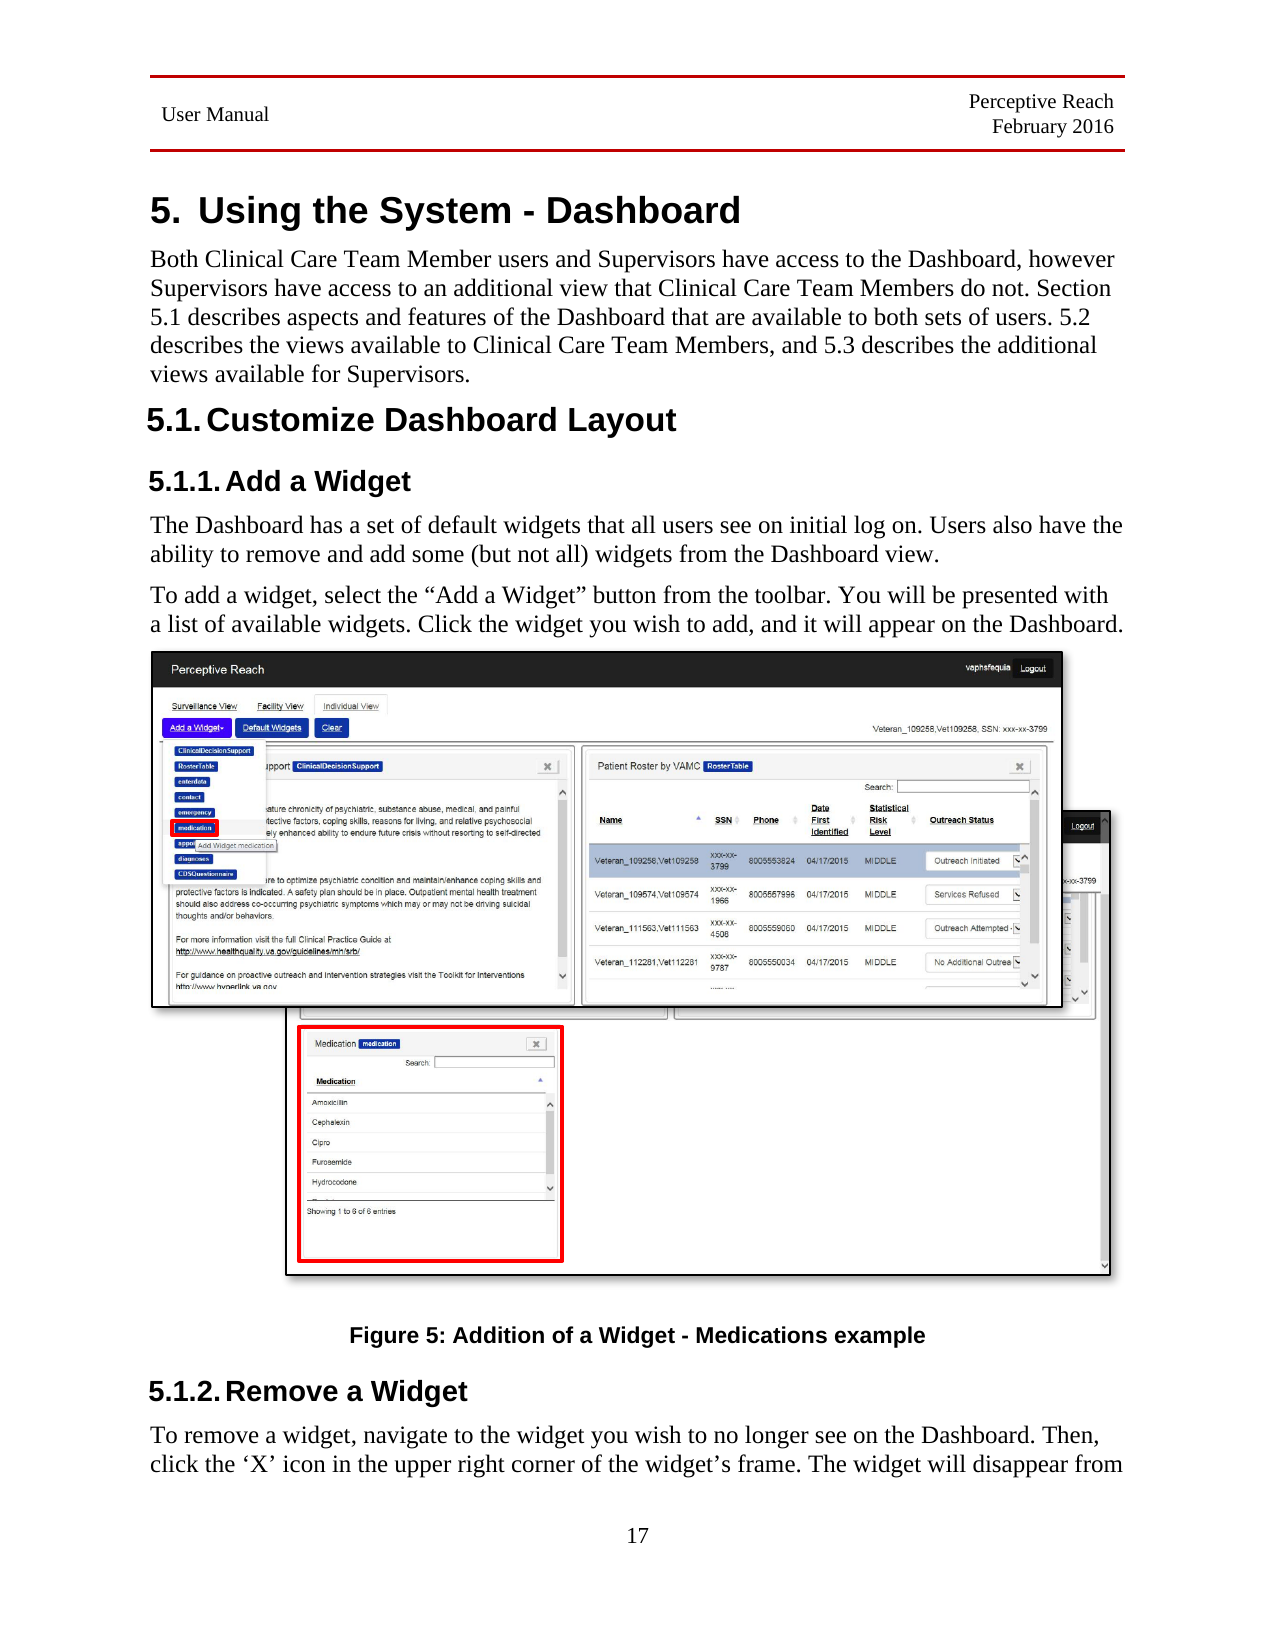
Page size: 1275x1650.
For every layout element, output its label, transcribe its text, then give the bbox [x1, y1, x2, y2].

text To add a widget, select the “Add a Widget” button from the toolbar. You will be presented with a list of available widgets. Click the widget you wish to add, and it will appear on the Dashboard. [150, 580, 1125, 637]
subtitle Remove a Widget [148, 1374, 1125, 1407]
text Both Clinical Care Team Member users and Supervisors have access to the Dashboard, however Supervisors have access to an additional view that Clinical Care Team Members do not. Section 5.1 describes aspects and features of the Dashboard that are available to both sets of users. 5.2 describes the views available to Clinical Care Team Members, and 5.3 describes the additional views available for Supervisors. [150, 244, 1125, 388]
subtitle Using the System - Dashboard [150, 189, 1125, 232]
text The Dashboard has a set of default widgets that all users see on initial log on. Users also have the ability to remove and add some (but not all) widgets from the Dashboard view. [150, 510, 1125, 567]
picture [153, 653, 1061, 1006]
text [150, 1420, 1125, 1477]
subtitle Customize Dashboard Layout [146, 401, 1125, 439]
picture [287, 812, 1109, 1274]
text Figure 5: Addition of a Widget - Medications example [150, 1322, 1125, 1349]
subtitle Add a Widget [148, 464, 1125, 497]
